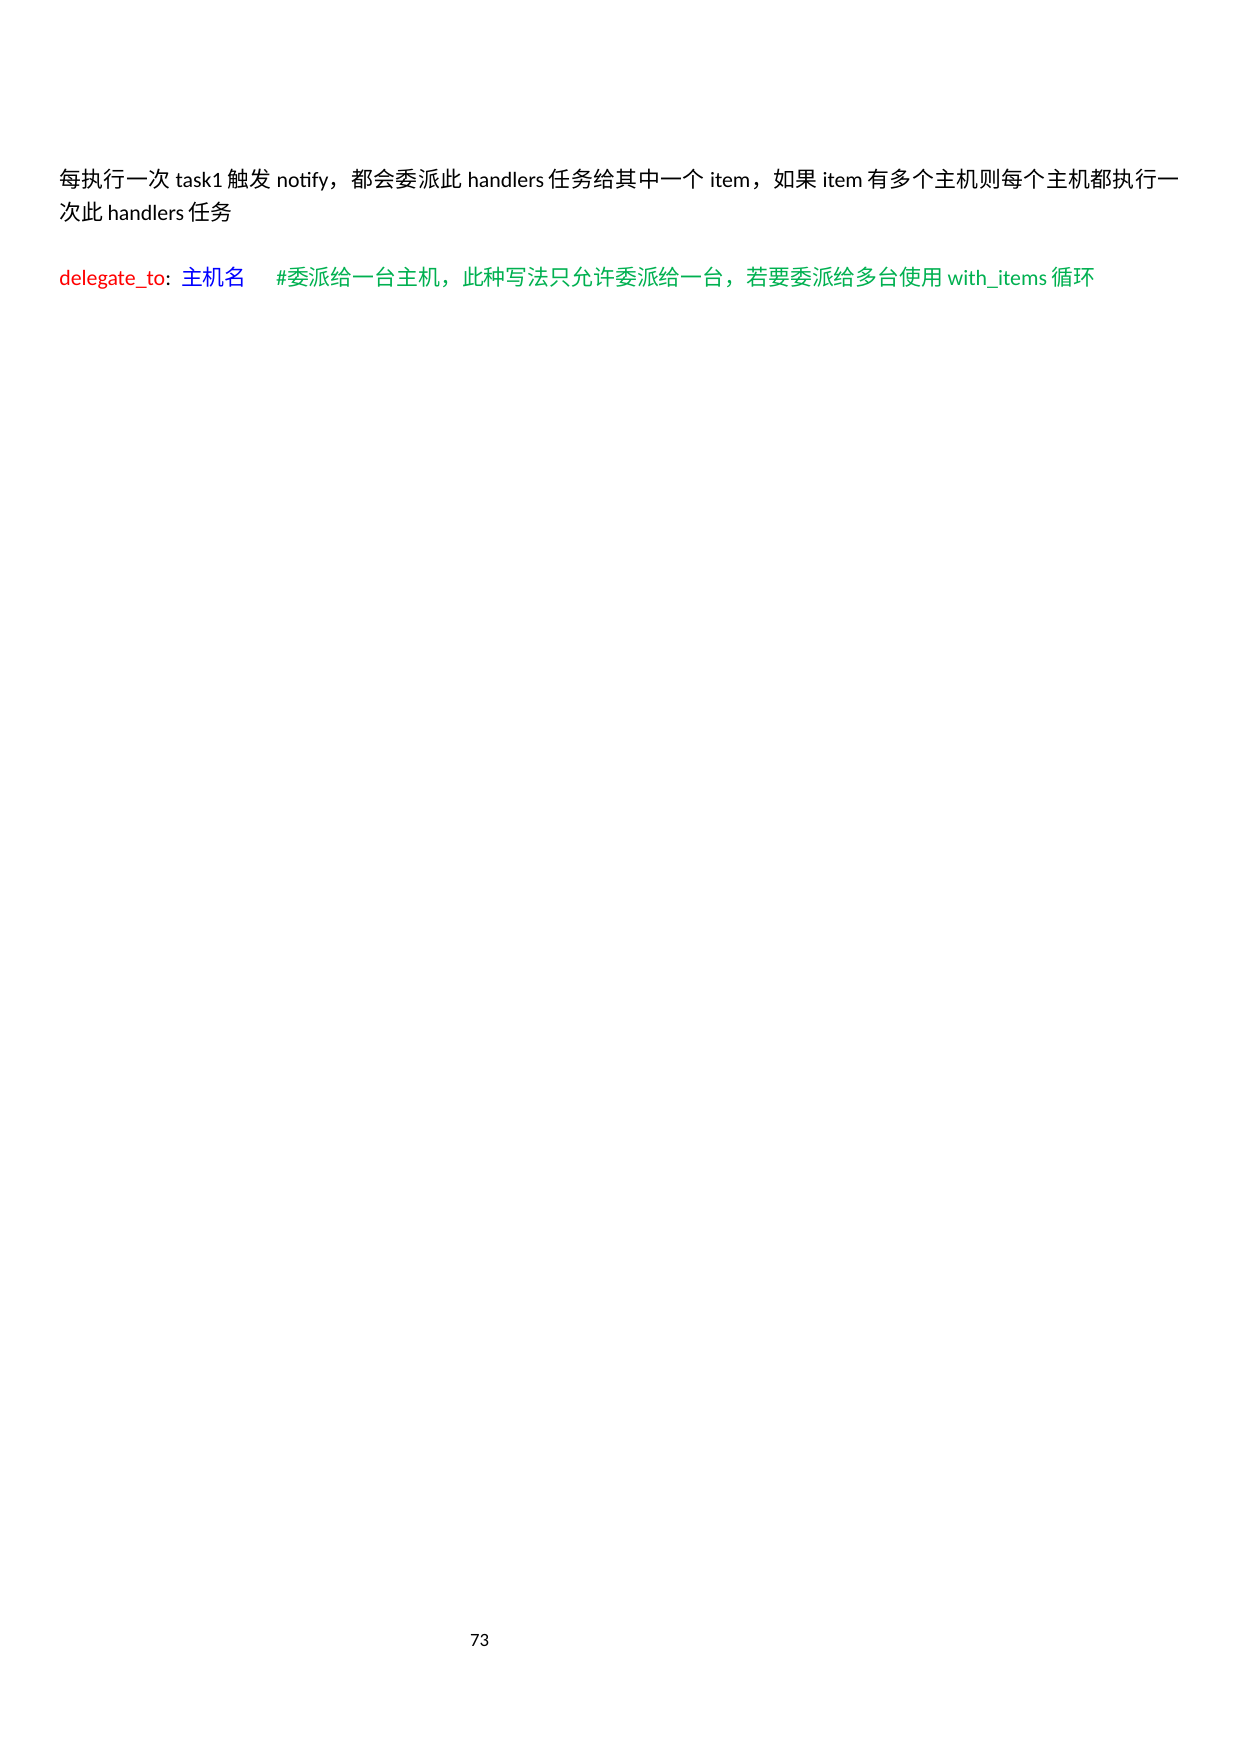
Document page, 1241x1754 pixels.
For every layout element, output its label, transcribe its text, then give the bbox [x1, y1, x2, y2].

text 每执行一次task1触发notify，都会委派此handlers任务给其中一个item，如果item有多个主机则每个主机都执行一次此handlers任务 [59, 162, 1181, 227]
text delegate_to: 主机名 #委派给一台主机，此种写法只允许委派给一台，若要委派给多台使用with_items循环 [59, 259, 1181, 292]
